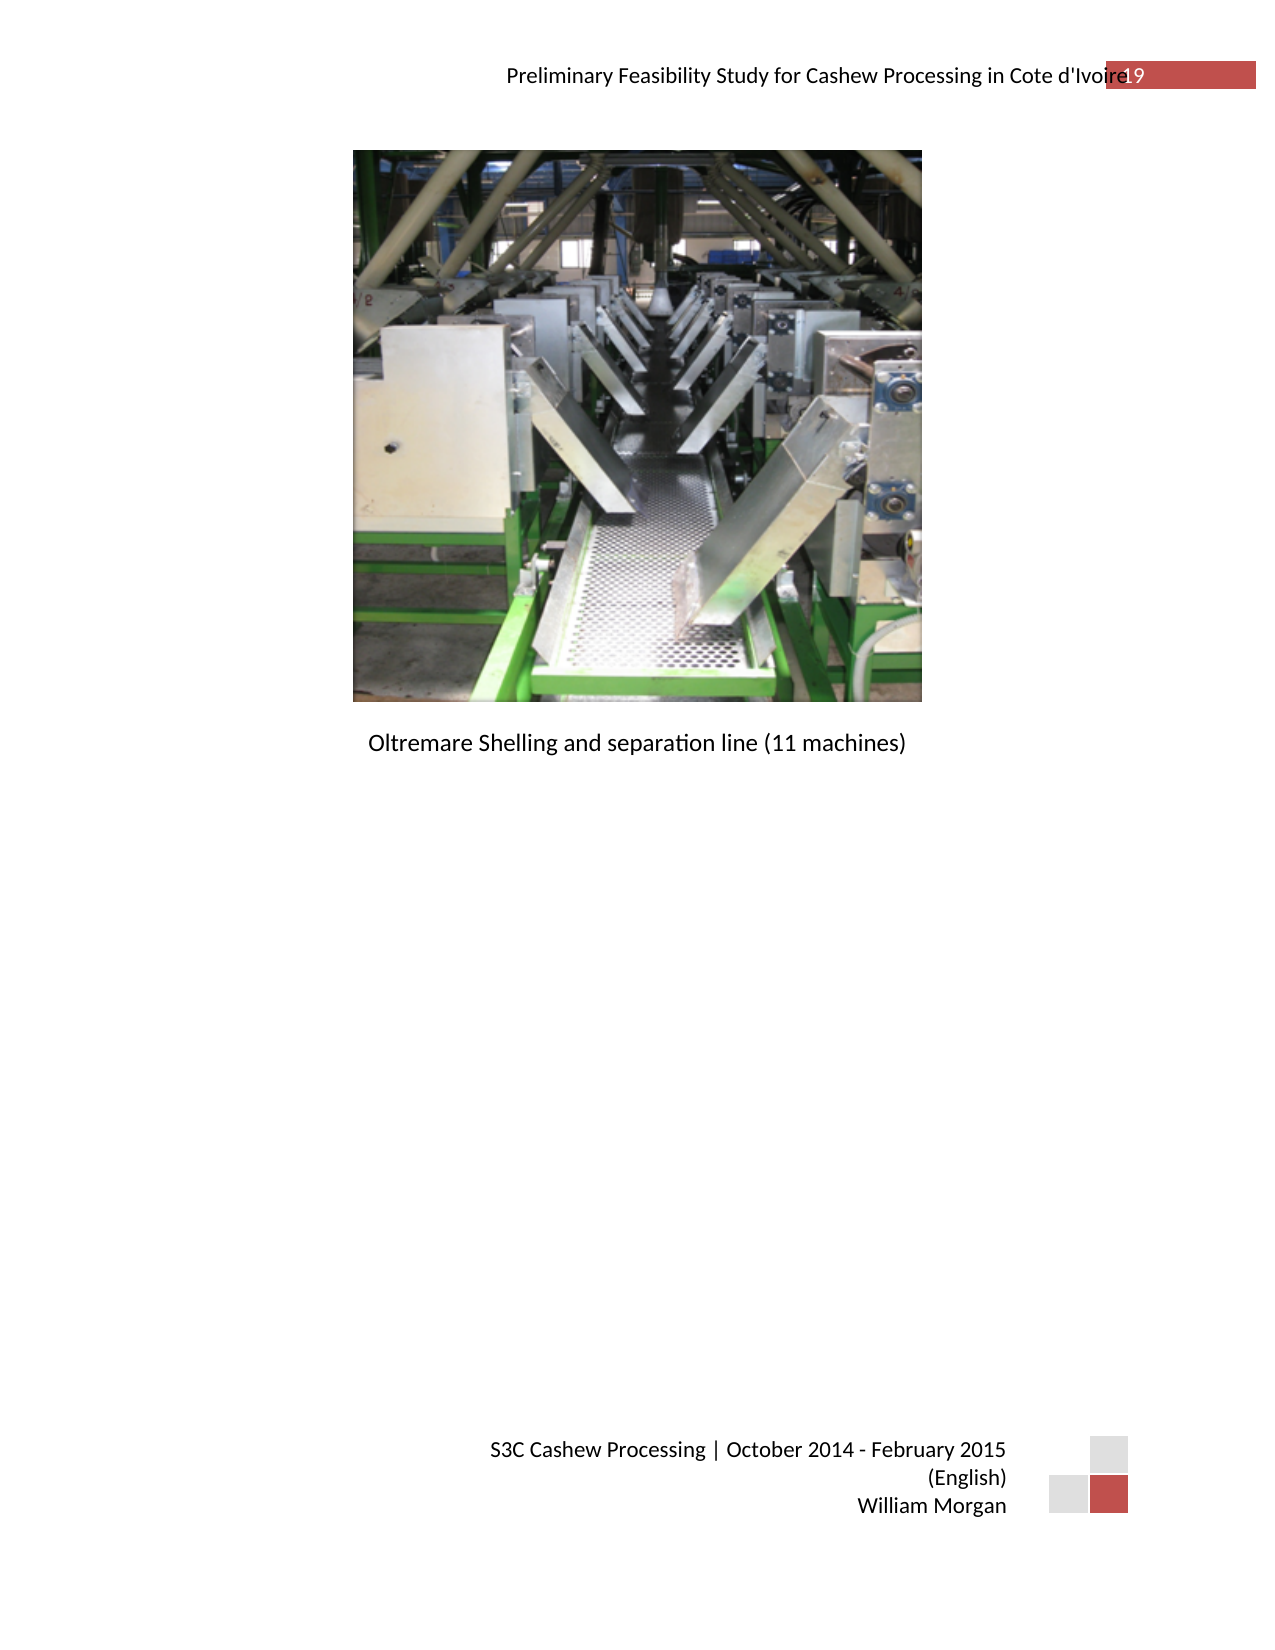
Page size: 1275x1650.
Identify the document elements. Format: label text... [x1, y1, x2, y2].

text Oltremare Shelling and separation line (11 machines) [150, 727, 1125, 757]
picture [353, 150, 922, 702]
